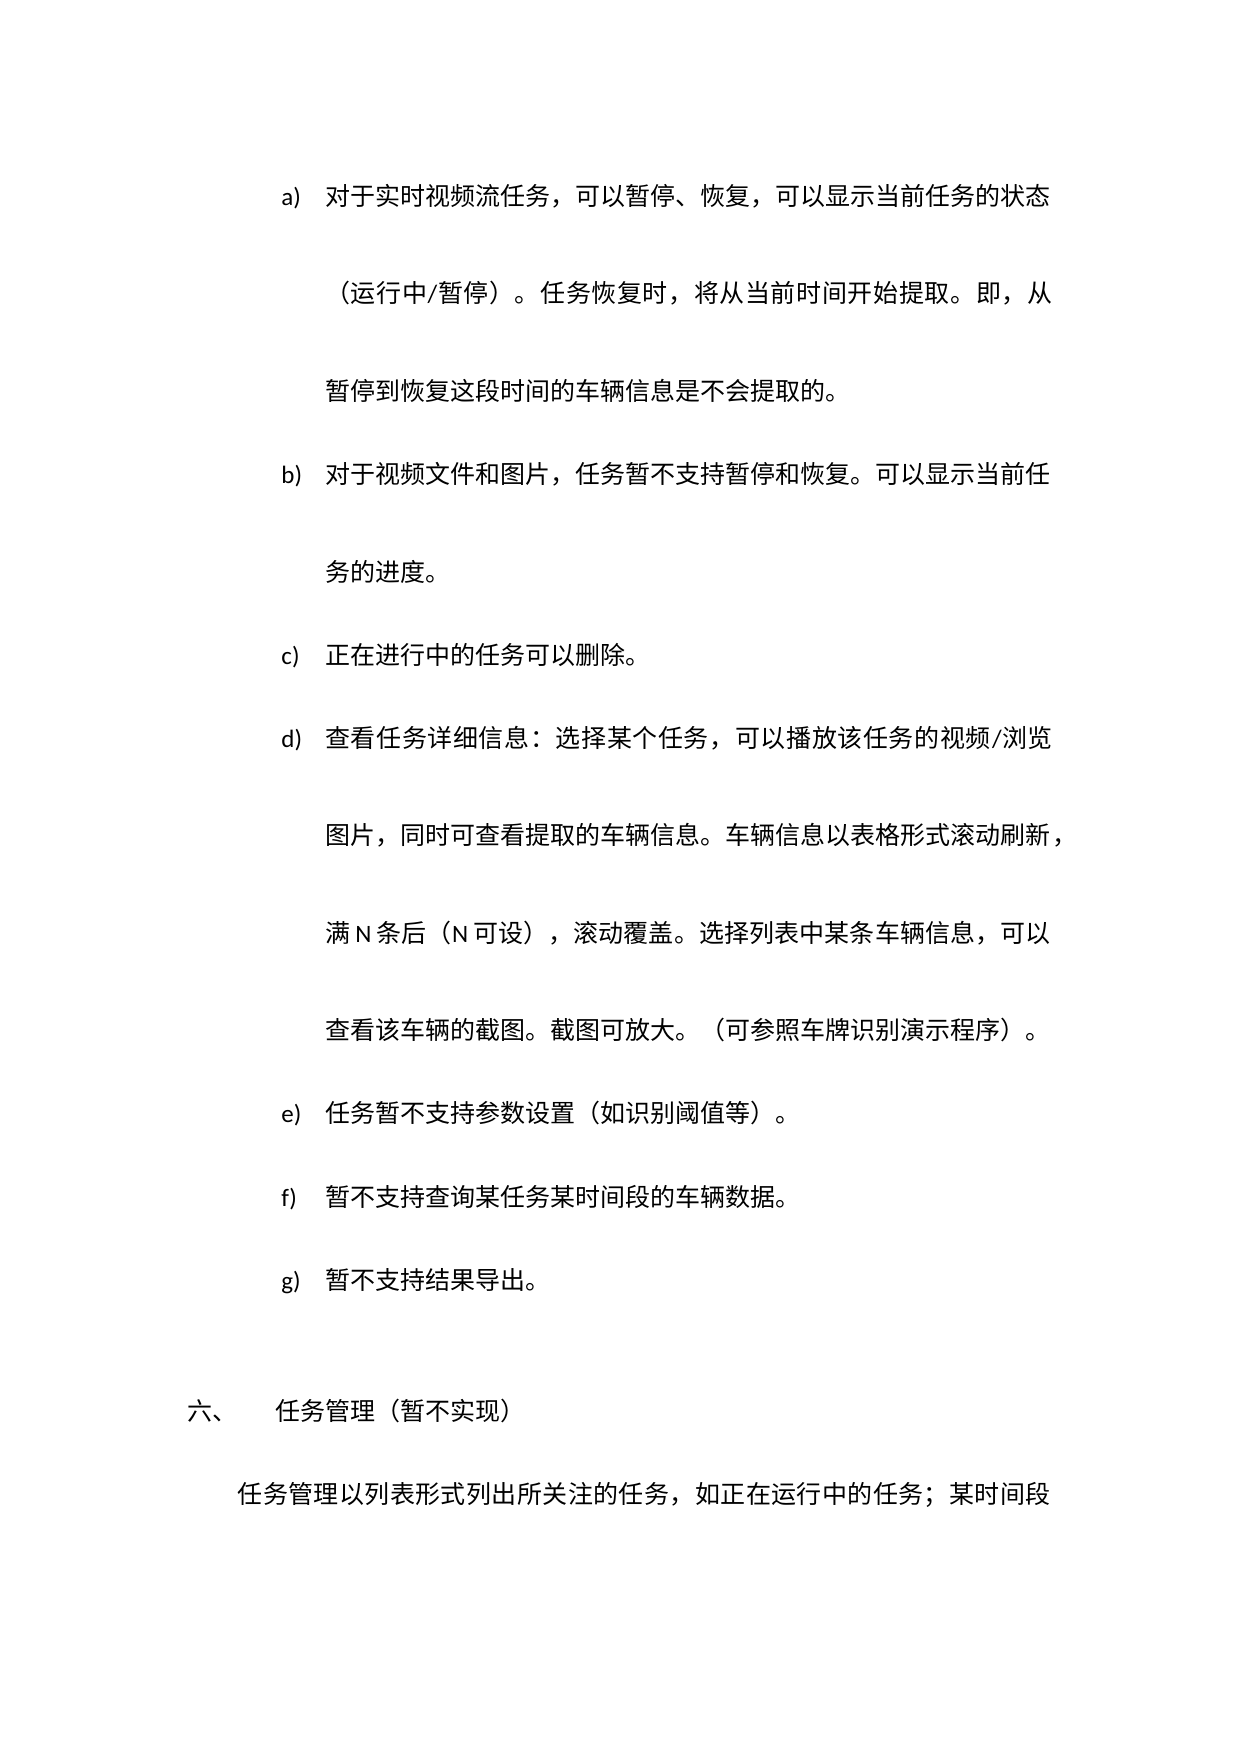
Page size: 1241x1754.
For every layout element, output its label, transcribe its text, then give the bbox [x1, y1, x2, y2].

list 暂不支持结果导出。 [281, 1246, 1053, 1311]
list 对于视频文件和图片，任务暂不支持暂停和恢复。可以显示当前任务的进度。 [281, 440, 1053, 603]
list 任务管理（暂不实现） [187, 1377, 1053, 1442]
list 暂不支持查询某任务某时间段的车辆数据。 [281, 1163, 1053, 1228]
list 正在进行中的任务可以删除。 [281, 621, 1053, 686]
list 查看任务详细信息：选择某个任务，可以播放该任务的视频/浏览图片，同时可查看提取的车辆信息。车辆信息以表格形式滚动刷新，满N条后（N可设），滚动覆盖。选择列表中某条车辆信息，可以查看该车辆的截图。截图可放大。（可参照车牌识别演示程序）。 [281, 704, 1053, 1061]
list 任务暂不支持参数设置（如识别阈值等）。 [281, 1079, 1053, 1144]
list 对于实时视频流任务，可以暂停、恢复，可以显示当前任务的状态（运行中/暂停）。任务恢复时，将从当前时间开始提取。即，从暂停到恢复这段时间的车辆信息是不会提取的。 [281, 162, 1053, 422]
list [237, 1460, 1053, 1525]
